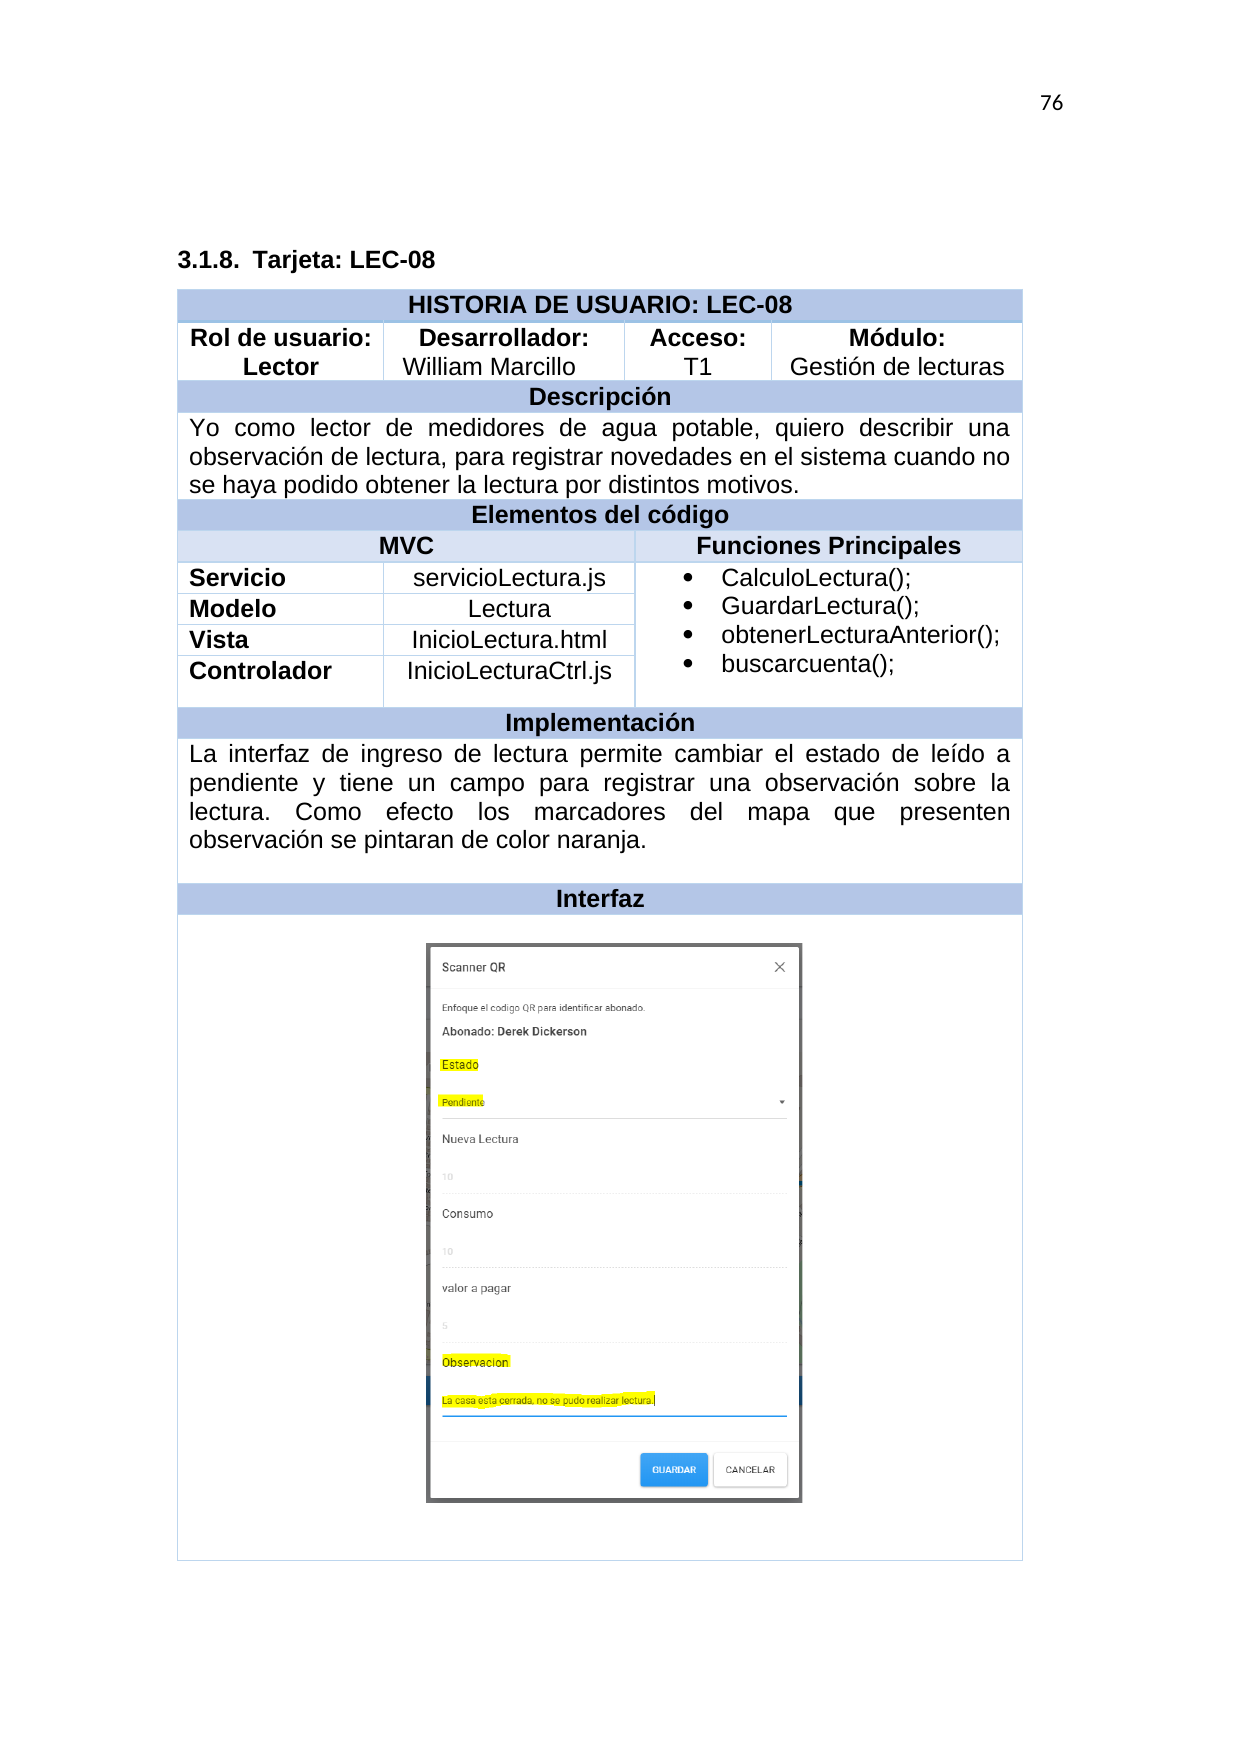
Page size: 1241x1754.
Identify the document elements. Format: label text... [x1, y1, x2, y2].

picture [426, 943, 803, 1503]
table_cell Interfaz [178, 884, 1022, 914]
table_cell Modelo [178, 594, 383, 624]
table_cell Yo como lector de medidores de agua potable, quiero describir una observación de lectura, para registrar novedades en el sistema cuando no se haya podido obtener la lectura por distintos motivos. [178, 413, 1022, 499]
table_cell CalculoLectura(); GuardarLectura(); obtenerLecturaAnterior(); buscarcuenta(); [636, 563, 1022, 707]
table_cell Implementación [178, 708, 1022, 738]
table_cell Desarrollador: William Marcillo [384, 323, 624, 380]
table_cell InicioLectura.html [384, 625, 634, 655]
table_cell Elementos del código [178, 500, 1022, 530]
table_cell Vista [178, 625, 383, 655]
table_cell Módulo: Gestión de lecturas [772, 323, 1022, 380]
table_cell InicioLecturaCtrl.js [384, 656, 634, 707]
table_cell Descripción [178, 381, 1022, 412]
table_cell Controlador [178, 656, 383, 707]
subtitle Tarjeta: LEC-08 [177, 245, 983, 274]
table_header HISTORIA DE USUARIO: LEC-08 [178, 290, 1022, 320]
table_cell servicioLectura.js [384, 563, 634, 593]
table_cell Rol de usuario: Lector [178, 323, 383, 380]
table_cell Servicio [178, 563, 383, 593]
table_cell MVC [178, 531, 634, 561]
table_cell La interfaz de ingreso de lectura permite cambiar el estado de leído a pendiente y tiene un campo para registrar una observación sobre la lectura. Como efecto los marcadores del mapa que presenten observación se pintaran de color naranja. [178, 739, 1022, 883]
table_cell Acceso: T1 [625, 323, 771, 380]
table_cell Funciones Principales [636, 531, 1022, 561]
table_cell Lectura [384, 594, 634, 624]
table_cell [178, 915, 1022, 1560]
